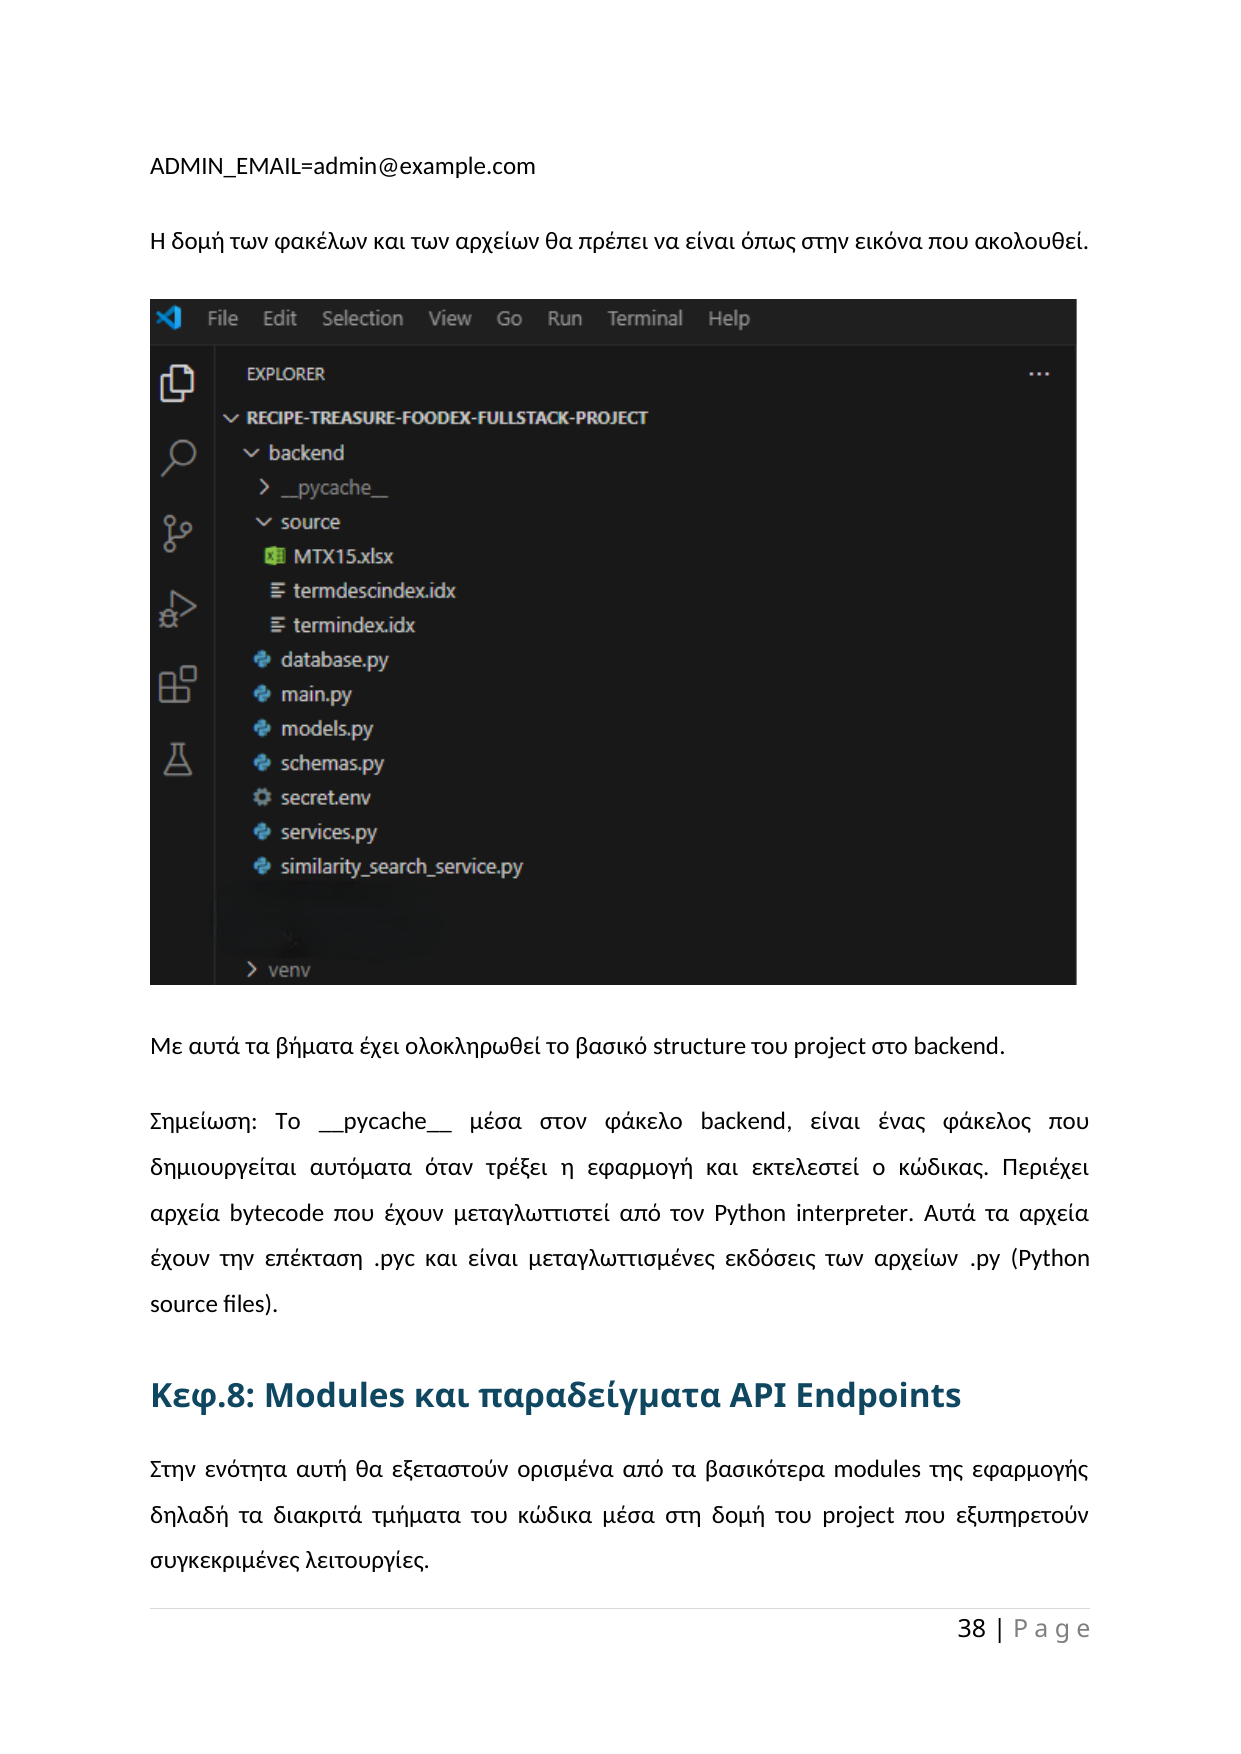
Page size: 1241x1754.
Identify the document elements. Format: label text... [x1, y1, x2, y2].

text Σημείωση: Το __pycache__ μέσα στον φάκελο backend, είναι ένας φάκελος που δημιουργείται αυτόματα όταν τρέξει η εφαρμογή και εκτελεστεί ο κώδικας. Περιέχει αρχεία bytecode που έχουν μεταγλωττιστεί από τον Python interpreter. Αυτά τα αρχεία έχουν την επέκταση .pyc και είναι μεταγλωττισμένες εκδόσεις των αρχείων .py (Python source files). [150, 1105, 1090, 1319]
text ADMIN_EMAIL=admin@example.com [150, 150, 1090, 181]
text Με αυτά τα βήματα έχει ολοκληρωθεί το βασικό structure του project στο backend. [150, 1030, 1090, 1061]
subtitle Κεφ.8: Modules και παραδείγματα API Endpoints [150, 1371, 1090, 1417]
picture [150, 299, 1077, 985]
text Η δομή των φακέλων και των αρχείων θα πρέπει να είναι όπως στην εικόνα που ακολουθεί. [150, 225, 1090, 255]
text Στην ενότητα αυτή θα εξεταστούν ορισμένα από τα βασικότερα modules της εφαρμογής δηλαδή τα διακριτά τμήματα του κώδικα μέσα στη δομή του project που εξυπηρετούν συγκεκριμένες λειτουργίες. [150, 1453, 1090, 1575]
